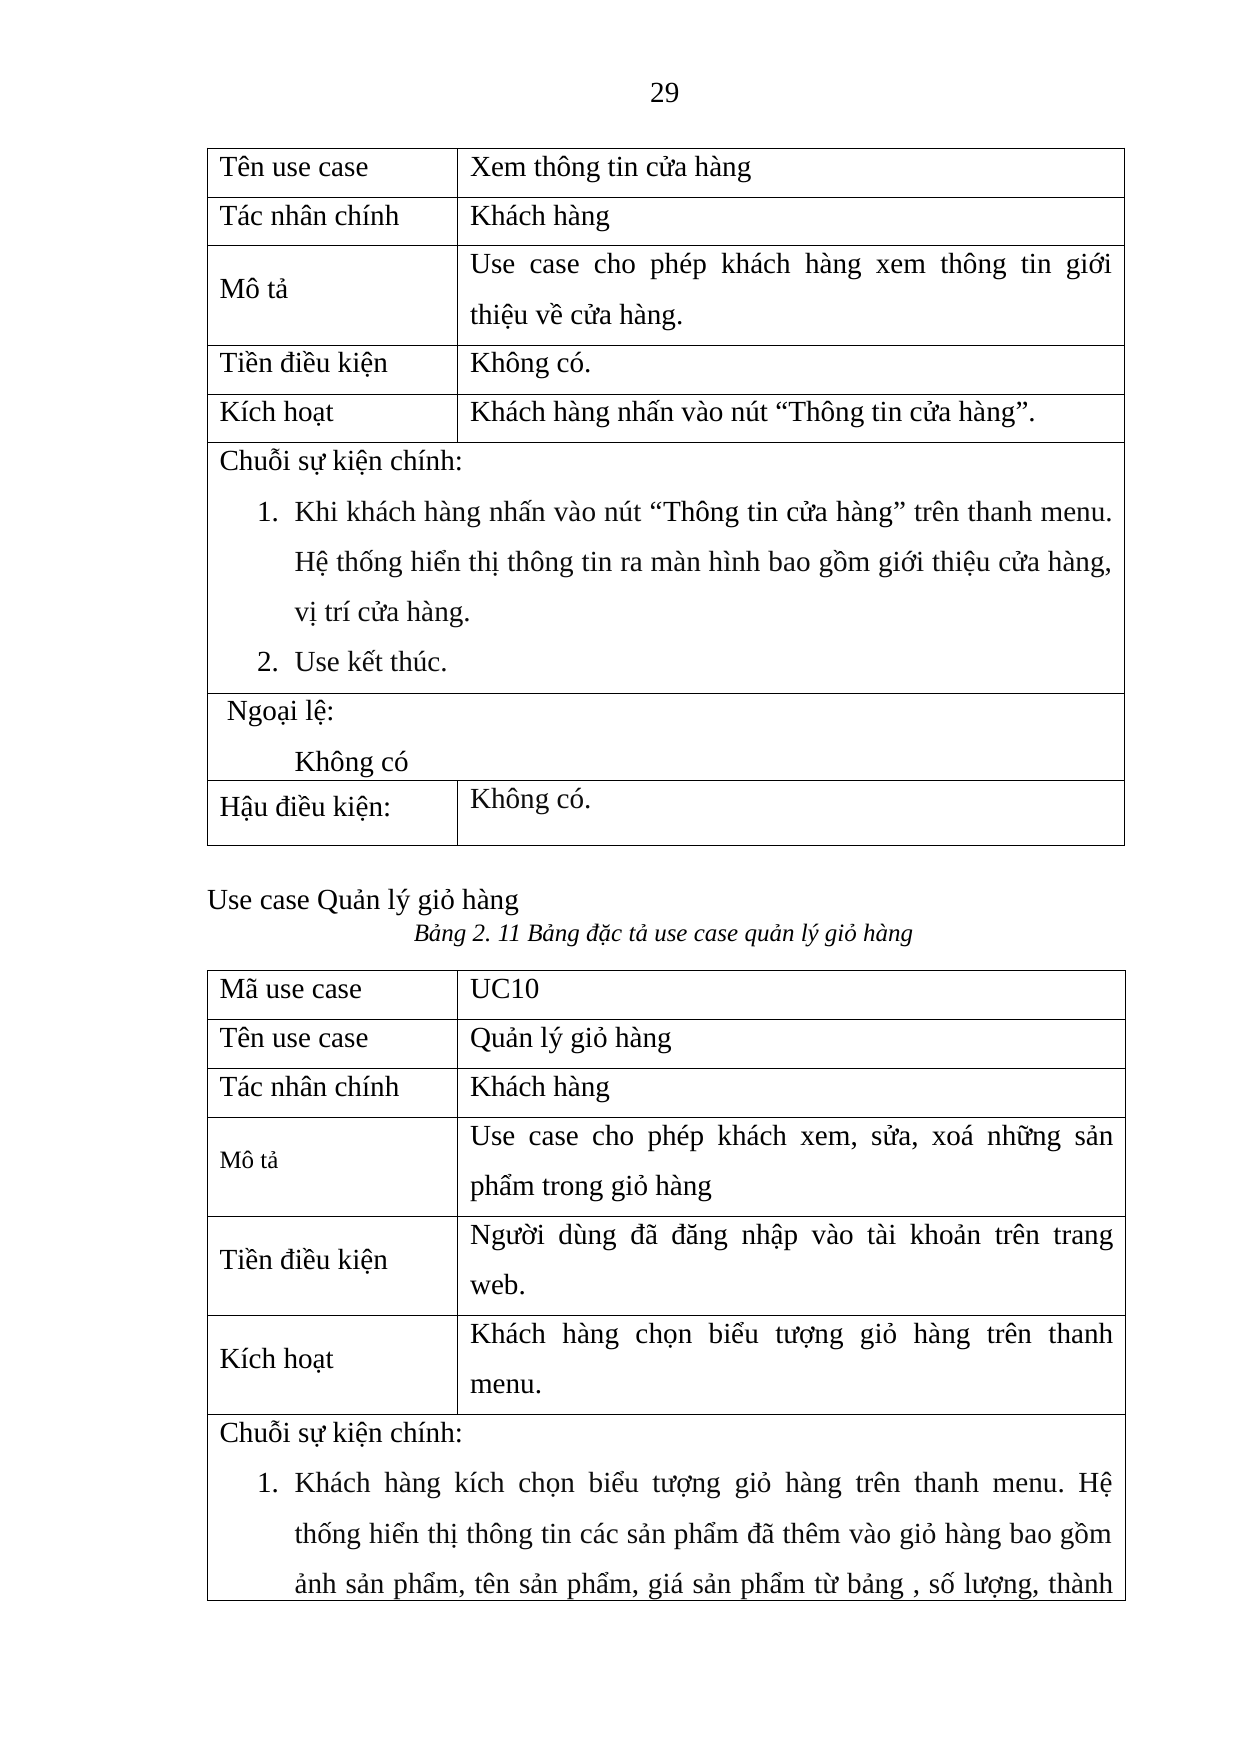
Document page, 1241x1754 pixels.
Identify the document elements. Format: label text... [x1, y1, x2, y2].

table_cell Người dùng đã đăng nhập vào tài khoản trên trang web. [458, 1217, 1125, 1315]
table_cell Không có. [458, 781, 1124, 845]
table_cell Khách hàng [458, 198, 1124, 245]
table_header Mã use case [208, 971, 457, 1019]
table_cell Ngoại lệ: Không có [208, 694, 1124, 780]
table_cell Khách hàng [458, 1069, 1125, 1117]
table_cell Xem thông tin cửa hàng [458, 149, 1124, 197]
table_cell Hậu điều kiện: [208, 781, 457, 845]
table_cell Kích hoạt [208, 395, 457, 442]
table_cell Use case cho phép khách hàng xem thông tin giới thiệu về cửa hàng. [458, 246, 1124, 344]
text Use case Quản lý giỏ hàng [207, 882, 1122, 916]
table_cell Kích hoạt [208, 1316, 457, 1414]
table_cell Tên use case [208, 149, 457, 197]
table_cell Use case cho phép khách xem, sửa, xoá những sản phẩm trong giỏ hàng [458, 1118, 1125, 1216]
table_cell Tác nhân chính [208, 1069, 457, 1117]
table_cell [208, 1415, 1125, 1600]
table_cell Không có. [458, 346, 1124, 393]
table_cell Mô tả [208, 246, 457, 344]
table_cell Tác nhân chính [208, 198, 457, 245]
table_cell Quản lý giỏ hàng [458, 1020, 1125, 1068]
table_cell Mô tả [208, 1118, 457, 1216]
table_cell Khách hàng chọn biểu tượng giỏ hàng trên thanh menu. [458, 1316, 1125, 1414]
table_cell Khách hàng nhấn vào nút “Thông tin cửa hàng”. [458, 395, 1124, 442]
table_cell Tên use case [208, 1020, 457, 1068]
table_cell Chuỗi sự kiện chính: Khi khách hàng nhấn vào nút “Thông tin cửa hàng” trên thanh menu. Hệ thống hiển thị thông tin ra màn hình bao gồm giới thiệu cửa hàng, vị trí cửa hàng. Use kết thúc. [208, 443, 1124, 692]
text Bảng 2. 11 Bảng đặc tả use case quản lý giỏ hàng [207, 918, 1122, 947]
table_cell Tiền điều kiện [208, 1217, 457, 1315]
table_header UC10 [458, 971, 1125, 1019]
table_cell Tiền điều kiện [208, 346, 457, 393]
